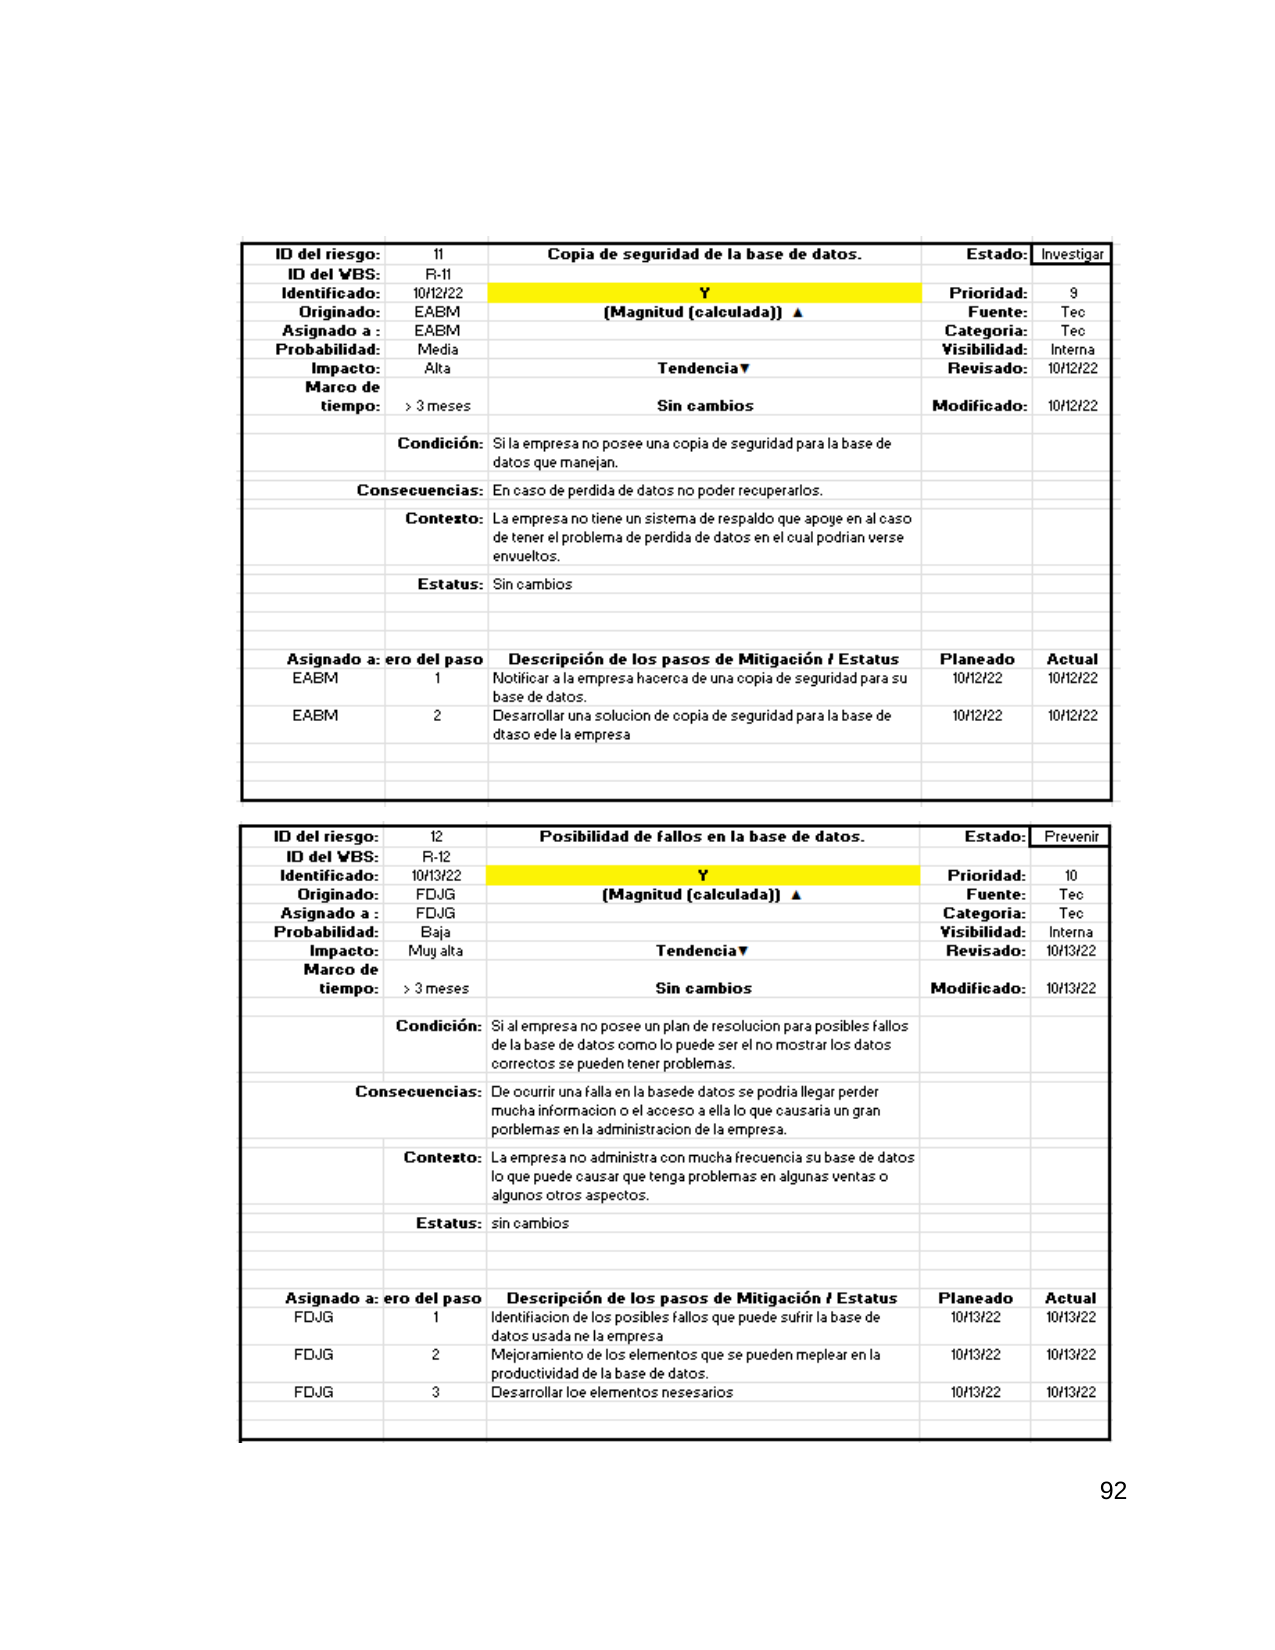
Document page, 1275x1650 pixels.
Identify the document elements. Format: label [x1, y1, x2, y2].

picture [236, 821, 1113, 1443]
picture [236, 236, 1121, 807]
